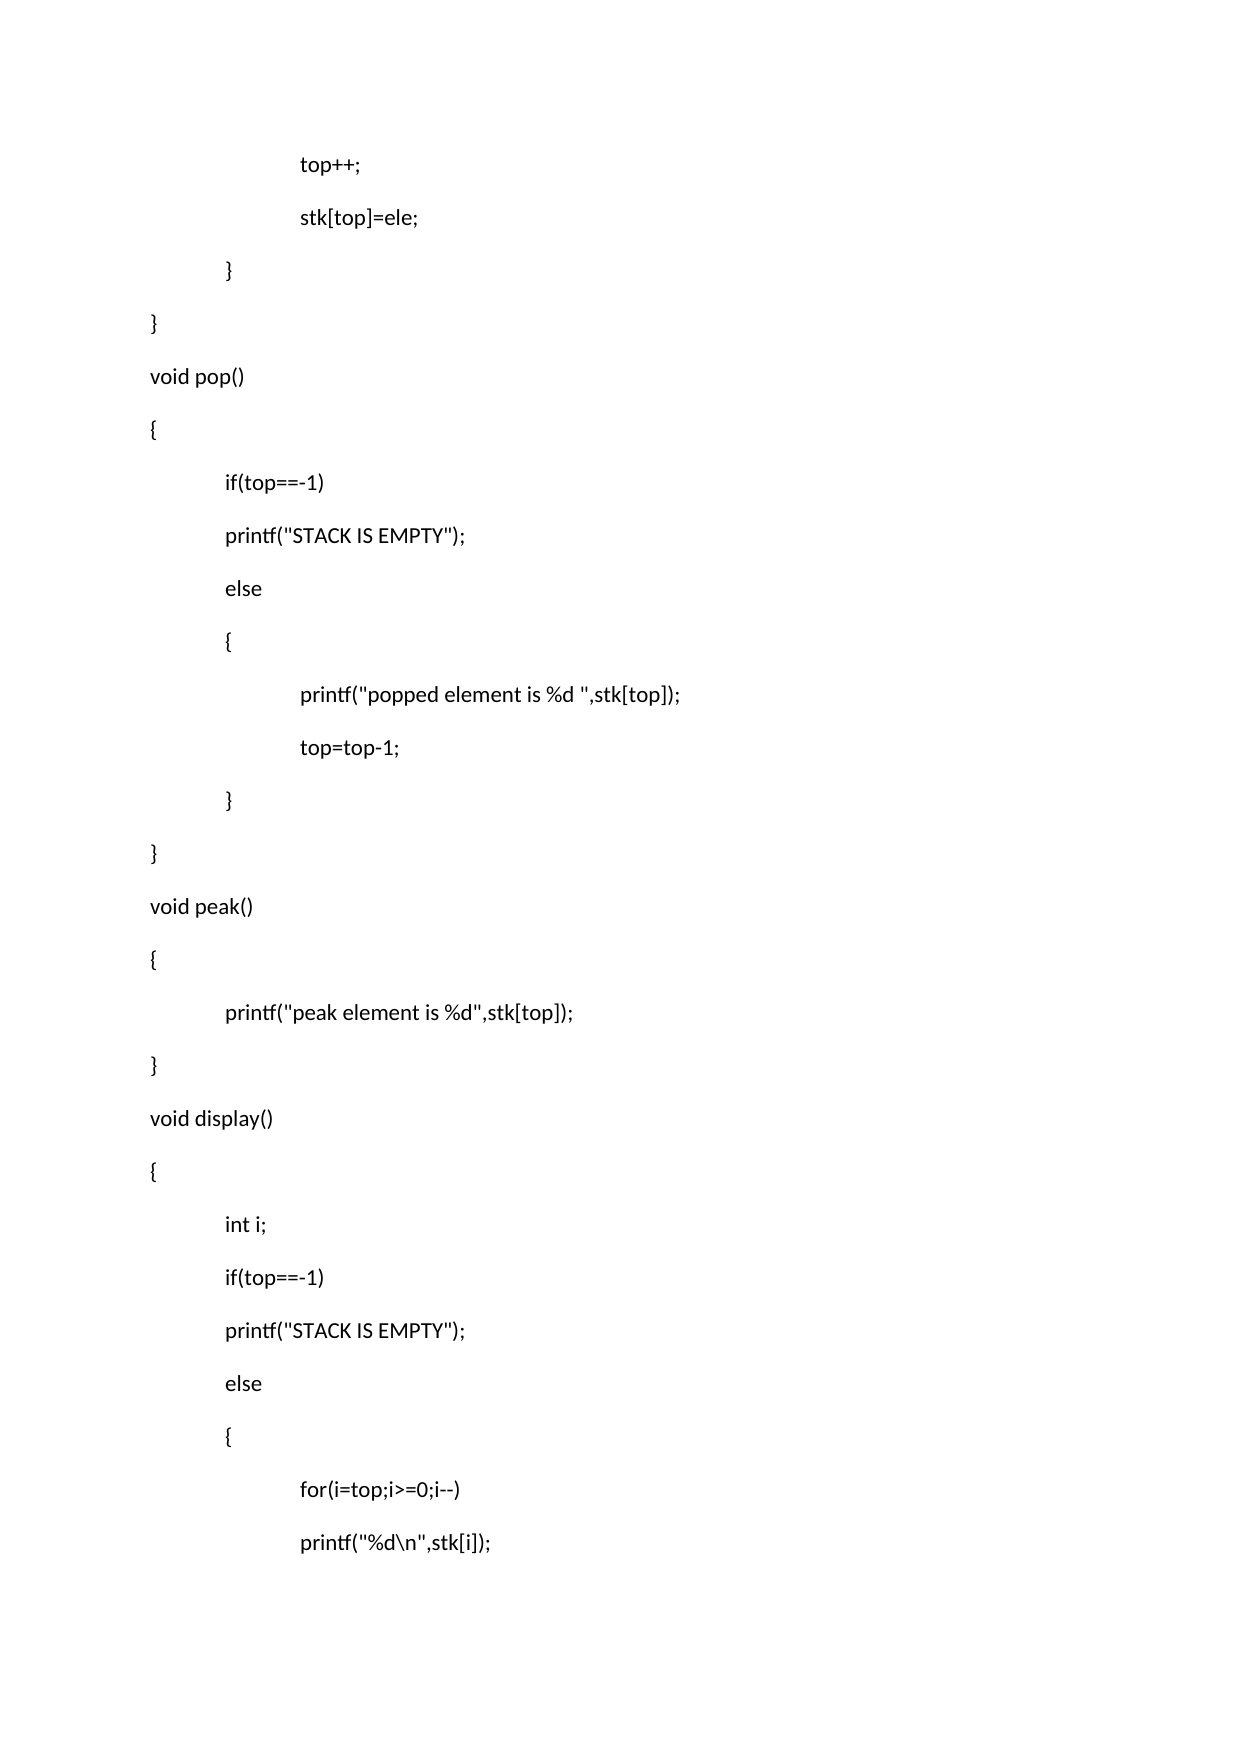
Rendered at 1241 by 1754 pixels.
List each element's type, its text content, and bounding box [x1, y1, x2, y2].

text printf("STACK IS EMPTY"); [150, 521, 1090, 549]
text { [150, 945, 1090, 973]
text printf("popped element is %d ",stk[top]); [150, 680, 1090, 708]
text } [150, 309, 1090, 337]
text void pop() [150, 362, 1090, 390]
text if(top==-1) [150, 1263, 1090, 1291]
text } [150, 786, 1090, 814]
text void peak() [150, 892, 1090, 920]
text { [150, 1422, 1090, 1451]
text top++; [150, 150, 1090, 178]
text for(i=top;i>=0;i--) [150, 1476, 1090, 1503]
text } [150, 839, 1090, 867]
text if(top==-1) [150, 468, 1090, 496]
text } [150, 1051, 1090, 1079]
text { [150, 627, 1090, 655]
text int i; [150, 1210, 1090, 1238]
text top=top-1; [150, 733, 1090, 761]
text printf("STACK IS EMPTY"); [150, 1316, 1090, 1344]
text stk[top]=ele; [150, 203, 1090, 231]
text { [150, 1157, 1090, 1185]
text { [150, 415, 1090, 443]
text void display() [150, 1104, 1090, 1132]
text else [150, 574, 1090, 602]
text } [150, 256, 1090, 284]
text printf("peak element is %d",stk[top]); [150, 998, 1090, 1026]
text else [150, 1369, 1090, 1397]
text printf("%d\n",stk[i]); [150, 1528, 1090, 1557]
